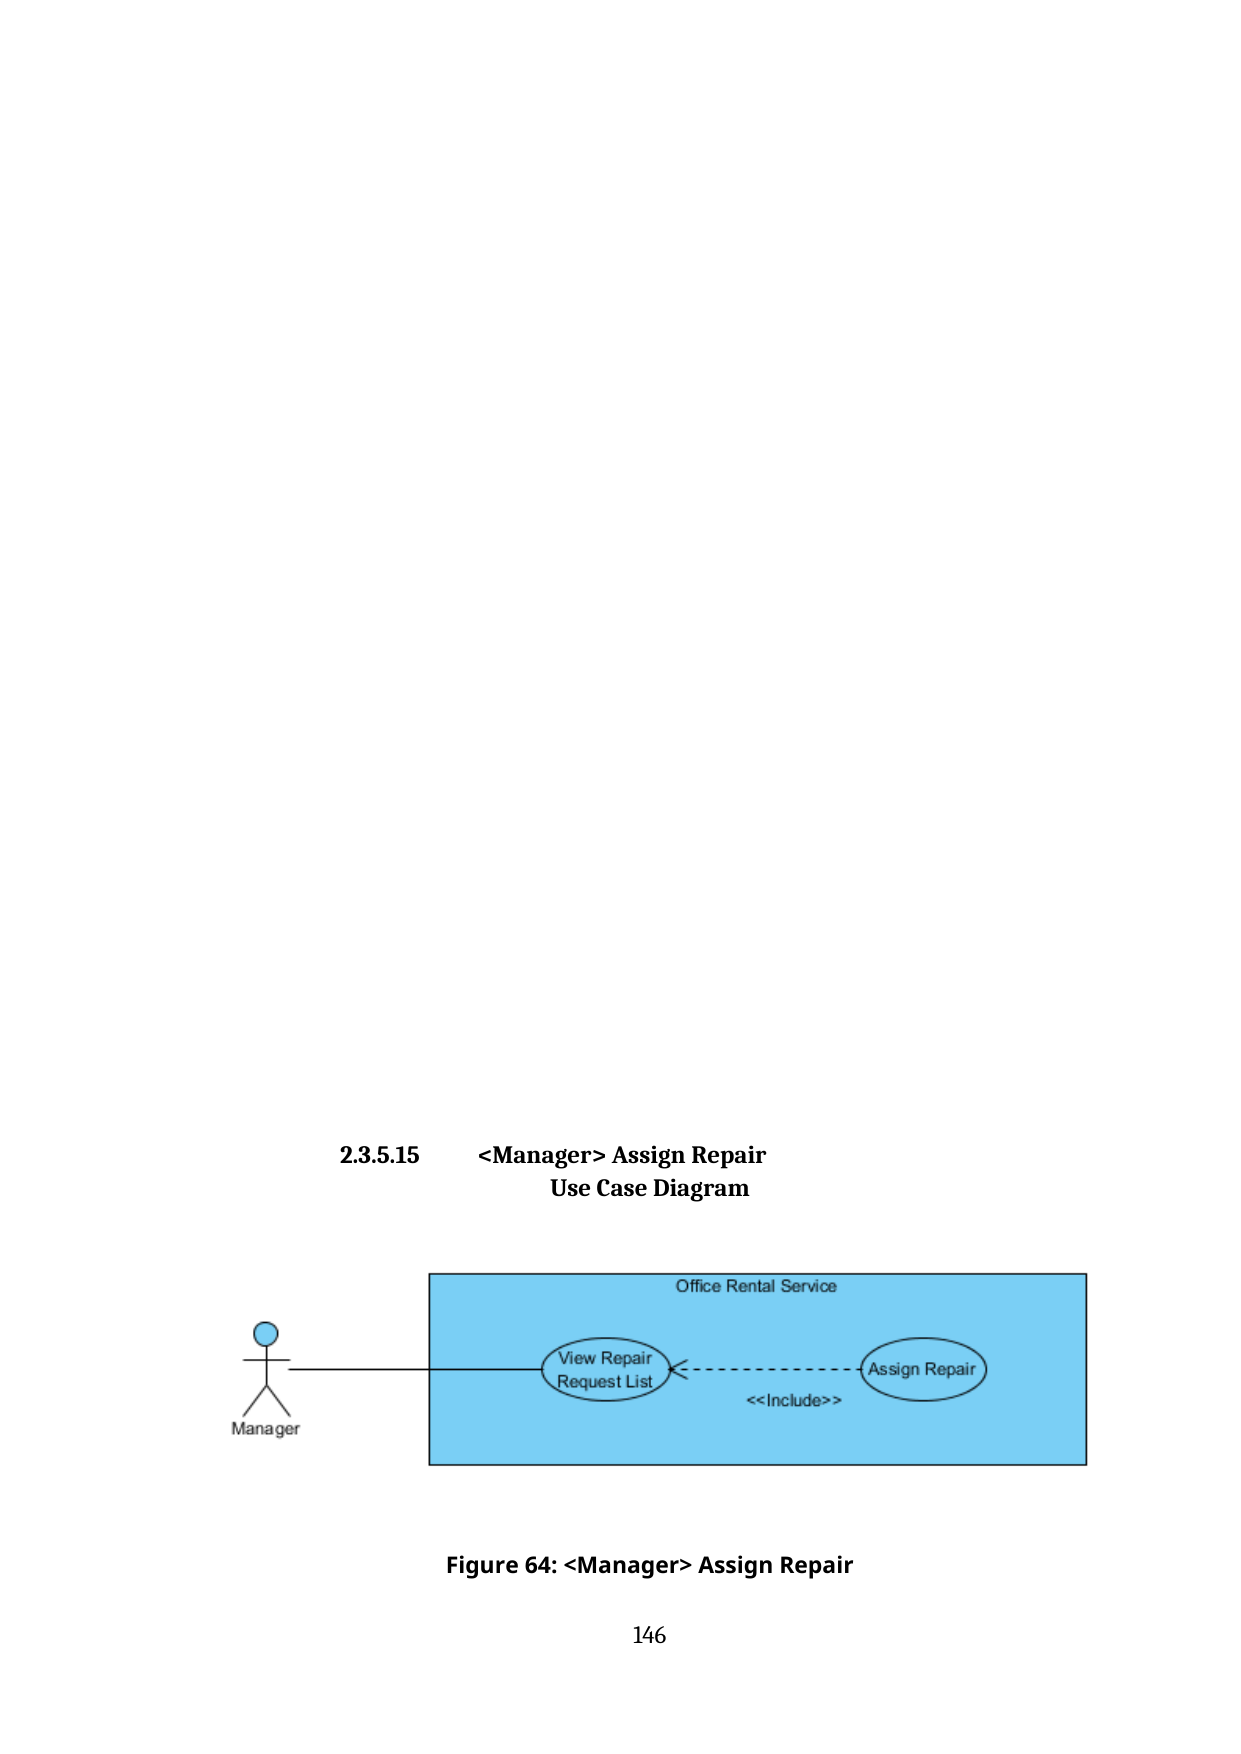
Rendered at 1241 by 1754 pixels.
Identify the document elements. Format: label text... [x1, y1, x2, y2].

text Use Case Diagram [177, 1174, 1122, 1203]
text Figure 64: <Manager> Assign Repair [177, 1549, 1122, 1580]
subtitle <Manager> Assign Repair [340, 1141, 1122, 1170]
picture [177, 1228, 1150, 1524]
